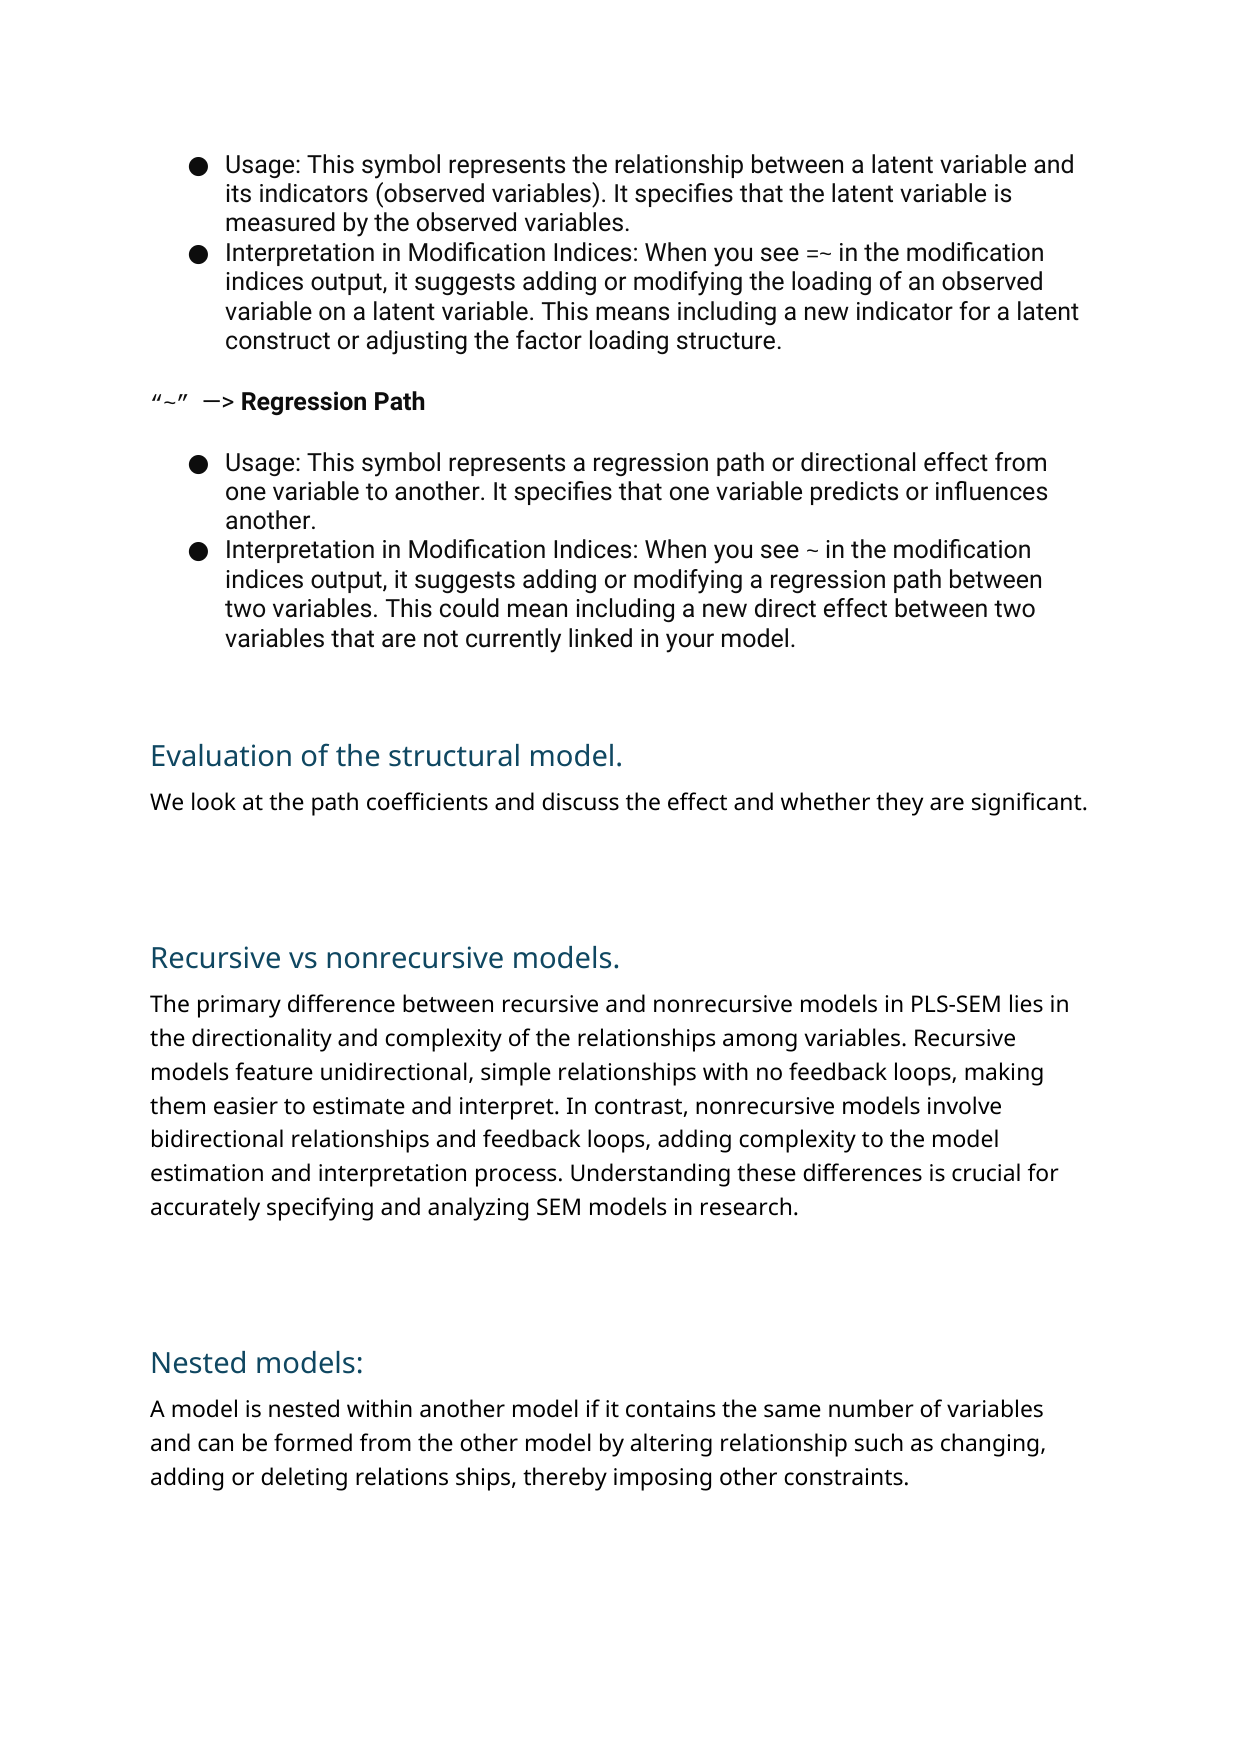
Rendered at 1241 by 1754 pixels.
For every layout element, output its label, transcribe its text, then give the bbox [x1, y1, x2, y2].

subtitle Recursive vs nonrecursive models. [150, 937, 1090, 977]
subtitle Evaluation of the structural model. [150, 735, 1090, 774]
list Usage: This symbol represents a regression path or directional effect from one variable to another. It specifies that one variable predicts or influences another. [187, 448, 1090, 536]
text We look at the path coefficients and discuss the effect and whether they are significant. [150, 786, 1090, 817]
list Interpretation in Modification Indices: When you see =~ in the modification indices output, it suggests adding or modifying the loading of an observed variable on a latent variable. This means including a new indicator for a latent construct or adjusting the factor loading structure. [187, 238, 1090, 355]
text A model is nested within another model if it contains the same number of variables and can be formed from the other model by altering relationship such as changing, adding or deleting relations ships, thereby imposing other constraints. [150, 1393, 1090, 1492]
text “~” —> Regression Path [150, 387, 1090, 416]
list Interpretation in Modification Indices: When you see ~ in the modification indices output, it suggests adding or modifying a regression path between two variables. This could mean including a new direct effect between two variables that are not currently linked in your model. [187, 536, 1090, 653]
text The primary difference between recursive and nonrecursive models in PLS-SEM lies in the directionality and complexity of the relationships among variables. Recursive models feature unidirectional, simple relationships with no feedback loops, making them easier to estimate and interpret. In contrast, nonrecursive models involve bidirectional relationships and feedback loops, adding complexity to the model estimation and interpretation process. Understanding these differences is crucial for accurately specifying and analyzing SEM models in research. [150, 988, 1090, 1222]
list Usage: This symbol represents the relationship between a latent variable and its indicators (observed variables). It specifies that the latent variable is measured by the observed variables. [187, 150, 1090, 238]
subtitle Nested models: [150, 1342, 1090, 1382]
